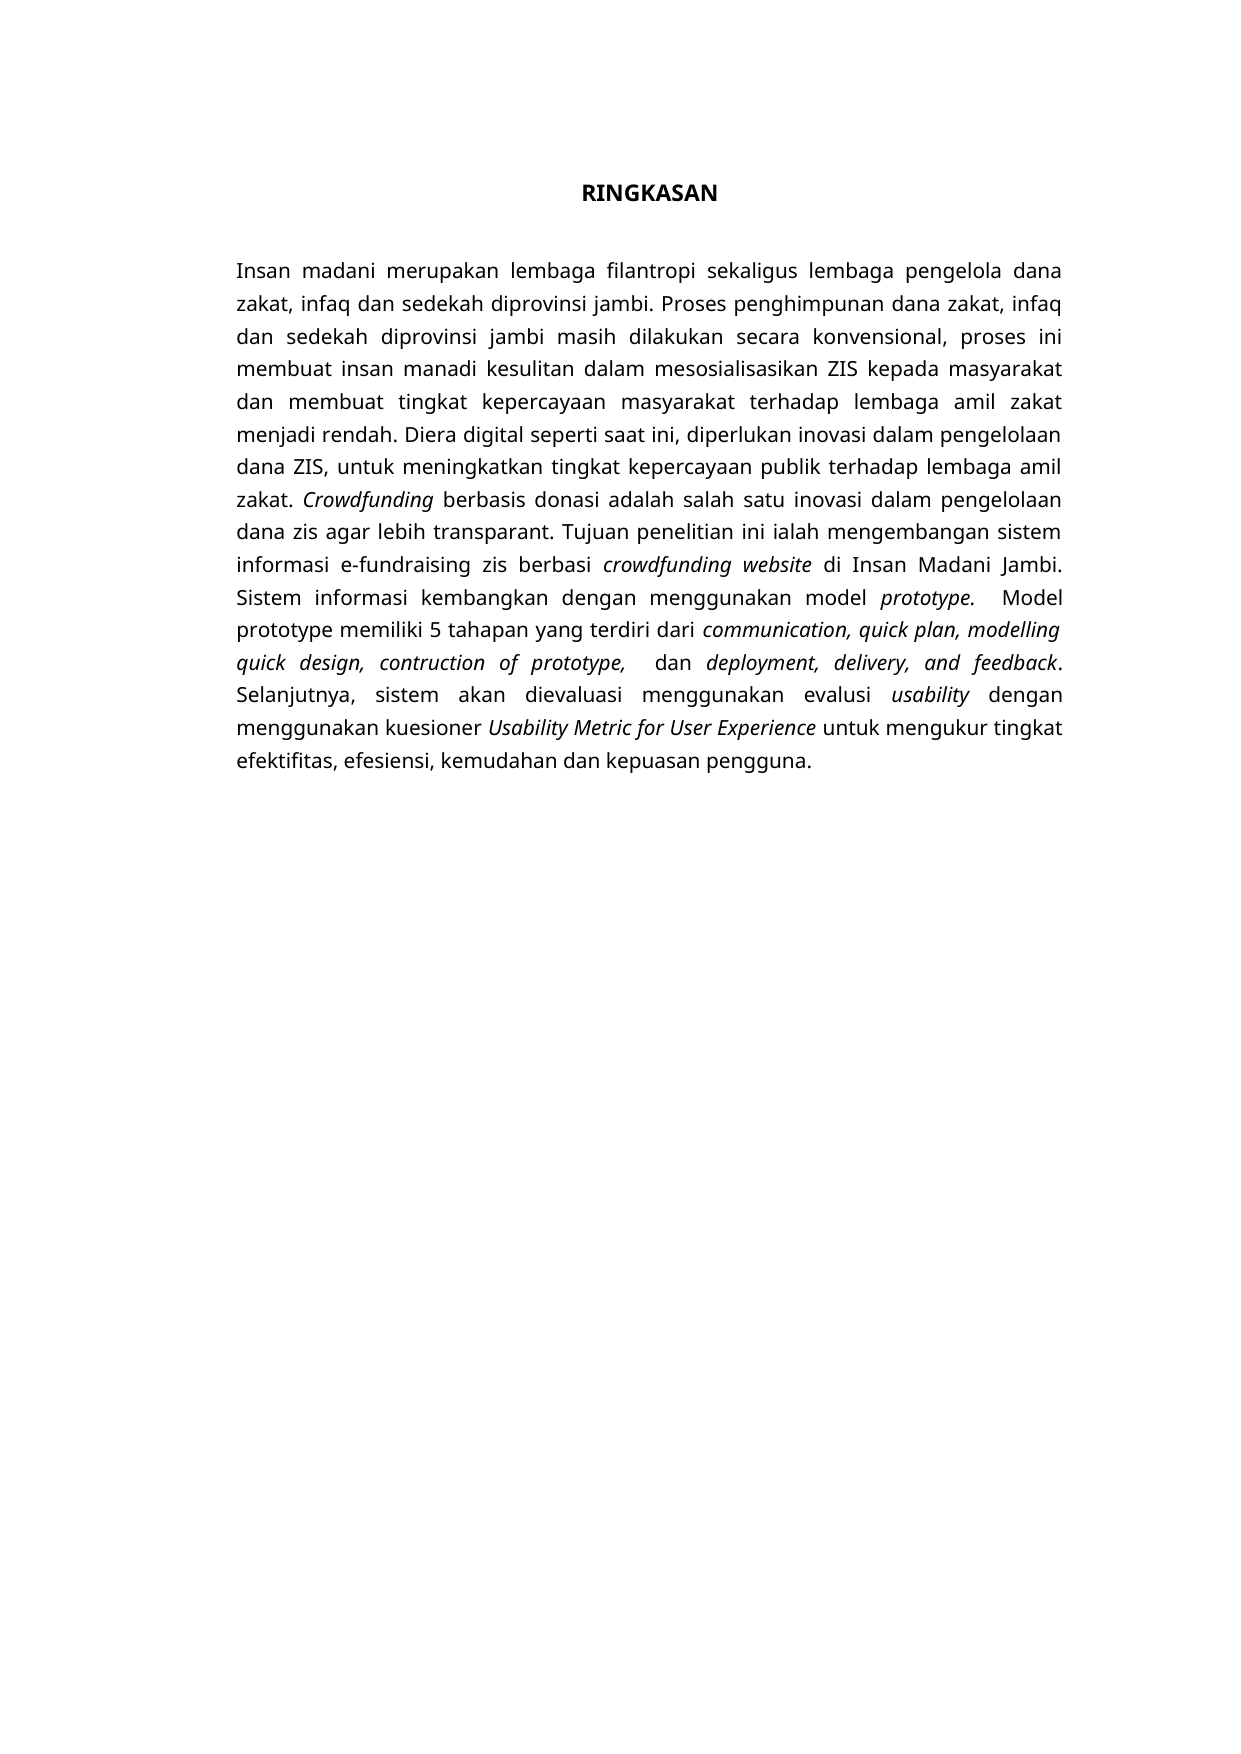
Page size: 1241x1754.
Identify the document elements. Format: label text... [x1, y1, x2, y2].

text Insan madani merupakan lembaga filantropi sekaligus lembaga pengelola dana zakat, infaq dan sedekah diprovinsi jambi. Proses penghimpunan dana zakat, infaq dan sedekah diprovinsi jambi masih dilakukan secara konvensional, proses ini membuat insan manadi kesulitan dalam mesosialisasikan ZIS kepada masyarakat dan membuat tingkat kepercayaan masyarakat terhadap lembaga amil zakat menjadi rendah. Diera digital seperti saat ini, diperlukan inovasi dalam pengelolaan dana ZIS, untuk meningkatkan tingkat kepercayaan publik terhadap lembaga amil zakat. Crowdfunding berbasis donasi adalah salah satu inovasi dalam pengelolaan dana zis agar lebih transparant. Tujuan penelitian ini ialah mengembangan sistem informasi e-fundraising zis berbasi crowdfunding website di Insan Madani Jambi. Sistem informasi kembangkan dengan menggunakan model prototype. Model prototype memiliki 5 tahapan yang terdiri dari communication, quick plan, modelling quick design, contruction of prototype, dan deployment, delivery, and feedback. Selanjutnya, sistem akan dievaluasi menggunakan evalusi usability dengan menggunakan kuesioner Usability Metric for User Experience untuk mengukur tingkat efektifitas, efesiensi, kemudahan dan kepuasan pengguna. [236, 257, 1063, 774]
subtitle RINGKASAN [236, 177, 1063, 208]
